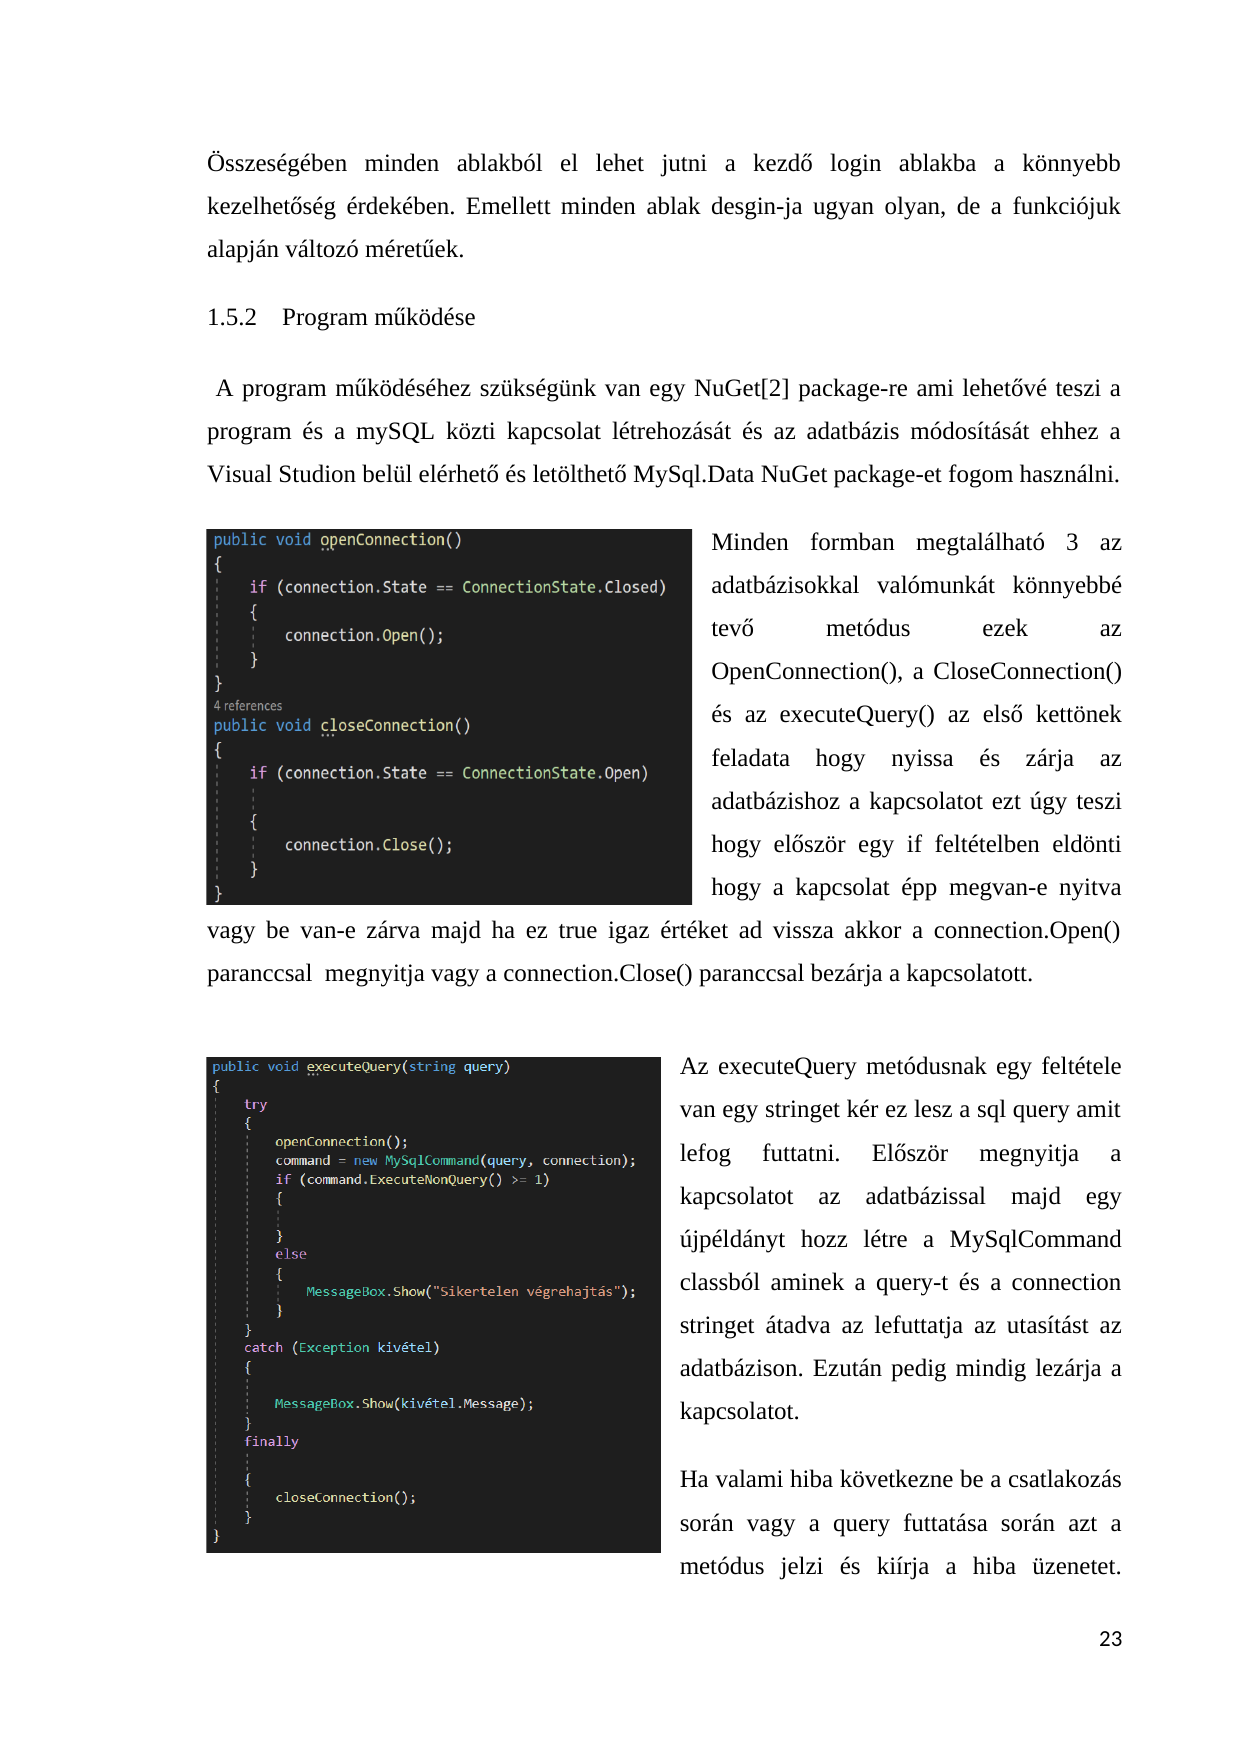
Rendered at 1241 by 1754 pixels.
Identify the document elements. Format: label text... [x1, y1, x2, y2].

text A program működéséhez szükségünk van egy NuGet[2] package-re ami lehetővé teszi a program és a mySQL közti kapcsolat létrehozását és az adatbázis módosítását ehhez a Visual Studion belül elérhető és letölthető MySql.Data NuGet package-et fogom használni. [207, 373, 1122, 488]
text Az executeQuery metódusnak egy feltétele van egy stringet kér ez lesz a sql query amit lefog futtatni. Először megnyitja a kapcsolatot az adatbázissal majd egy újpéldányt hozz létre a MySqlCommand classból aminek a query-t és a connection stringet átadva az lefuttatja az utasítást az adatbázison. Ezután pedig mindig lezárja a kapcsolatot. [207, 1051, 1122, 1425]
picture [206, 1057, 661, 1553]
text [207, 1464, 1122, 1579]
picture [206, 529, 693, 905]
subtitle Program működése [207, 302, 1122, 331]
text Összeségében minden ablakból el lehet jutni a kezdő login ablakba a könnyebb kezelhetőség érdekében. Emellett minden ablak desgin-ja ugyan olyan, de a funkciójuk alapján változó méretűek. [207, 148, 1122, 263]
